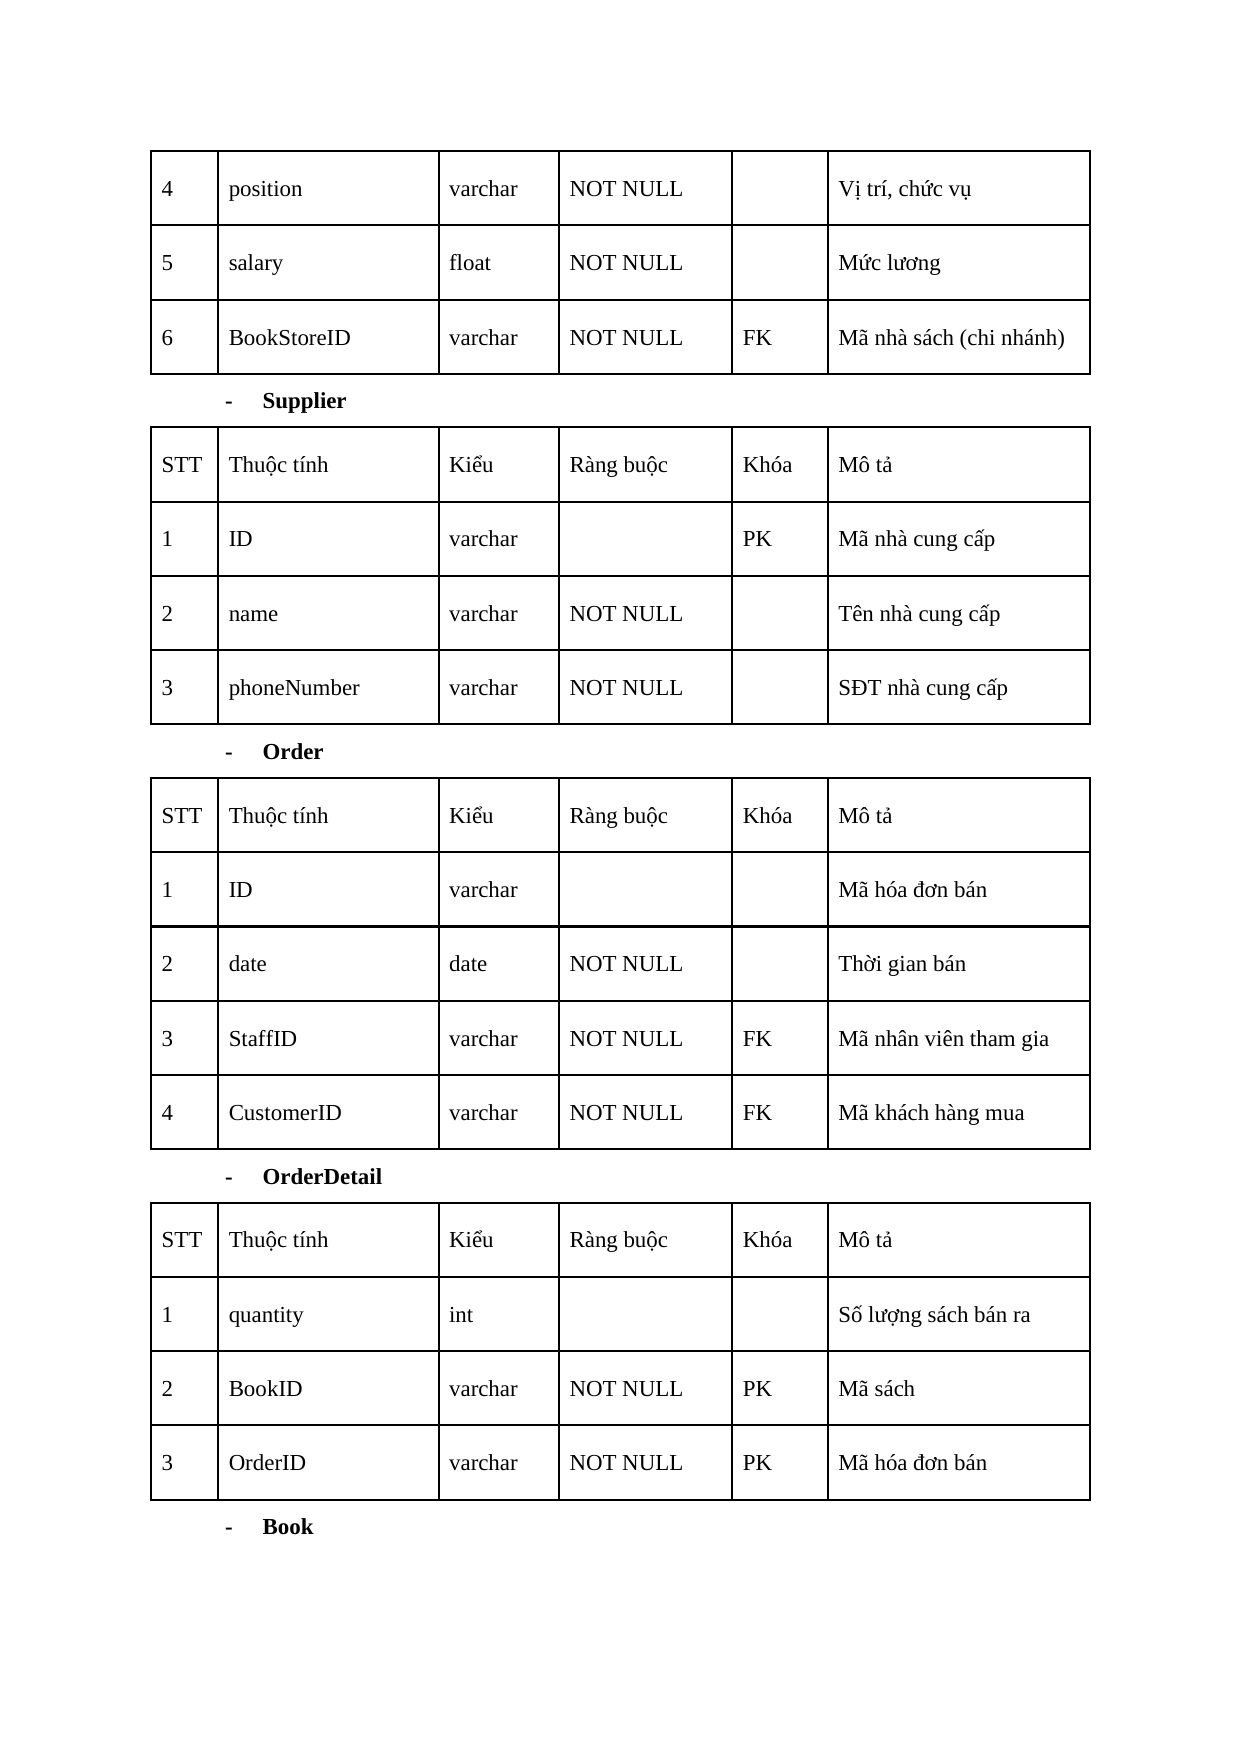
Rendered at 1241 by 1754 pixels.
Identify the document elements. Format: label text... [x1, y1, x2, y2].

table_header Khóa [733, 1204, 827, 1276]
table_cell NOT NULL [560, 301, 731, 373]
table_cell NOT NULL [560, 1076, 731, 1148]
table_cell OrderID [219, 1426, 438, 1499]
table_cell varchar [440, 152, 558, 224]
table_cell NOT NULL [560, 1352, 731, 1424]
table_header STT [152, 779, 217, 851]
table_cell NOT NULL [560, 1002, 731, 1074]
list Order [225, 738, 1090, 764]
table_cell [560, 853, 731, 925]
table_cell 3 [152, 1426, 217, 1499]
table_cell [560, 1278, 731, 1350]
table_cell Số lượng sách bán ra [829, 1278, 1089, 1350]
table_cell NOT NULL [560, 226, 731, 298]
table_cell SĐT nhà cung cấp [829, 651, 1089, 723]
table_cell BookID [219, 1352, 438, 1424]
table_cell varchar [440, 1426, 558, 1499]
table_cell Mã nhân viên tham gia [829, 1002, 1089, 1074]
table_header Kiểu [440, 428, 558, 501]
table_cell varchar [440, 301, 558, 373]
table_cell FK [733, 1076, 827, 1148]
table_cell Mã sách [829, 1352, 1089, 1424]
table_cell ID [219, 503, 438, 575]
table_cell 3 [152, 1002, 217, 1074]
table_cell Mã khách hàng mua [829, 1076, 1089, 1148]
table_header Thuộc tính [219, 428, 438, 501]
table_cell float [440, 226, 558, 298]
table_header Mô tả [829, 428, 1089, 501]
table_cell BookStoreID [219, 301, 438, 373]
table_cell [733, 226, 827, 298]
table_cell varchar [440, 1352, 558, 1424]
table_cell 4 [152, 152, 217, 224]
table_cell 2 [152, 577, 217, 649]
table_header Mô tả [829, 779, 1089, 851]
table_cell [733, 651, 827, 723]
table_cell [560, 503, 731, 575]
table_cell PK [733, 503, 827, 575]
table_header Ràng buộc [560, 1204, 731, 1276]
table_cell Vị trí, chức vụ [829, 152, 1089, 224]
table_cell name [219, 577, 438, 649]
table_cell Thời gian bán [829, 928, 1089, 999]
table_header Mô tả [829, 1204, 1089, 1276]
table_header Ràng buộc [560, 779, 731, 851]
table_cell [733, 853, 827, 925]
table_cell varchar [440, 503, 558, 575]
table_cell Mã hóa đơn bán [829, 1426, 1089, 1499]
list Book [225, 1513, 1090, 1539]
table_cell StaffID [219, 1002, 438, 1074]
table_cell [733, 577, 827, 649]
table_cell [733, 152, 827, 224]
table_cell 3 [152, 651, 217, 723]
table_cell 1 [152, 853, 217, 925]
table_cell Mức lương [829, 226, 1089, 298]
table_cell NOT NULL [560, 152, 731, 224]
table_cell PK [733, 1352, 827, 1424]
table_header STT [152, 1204, 217, 1276]
table_header Kiểu [440, 779, 558, 851]
table_header Thuộc tính [219, 1204, 438, 1276]
table_cell int [440, 1278, 558, 1350]
list Supplier [225, 387, 1090, 414]
table_header Ràng buộc [560, 428, 731, 501]
table_cell quantity [219, 1278, 438, 1350]
table_cell NOT NULL [560, 1426, 731, 1499]
table_cell varchar [440, 651, 558, 723]
table_cell 1 [152, 1278, 217, 1350]
table_cell varchar [440, 1076, 558, 1148]
table_cell FK [733, 301, 827, 373]
table_cell Mã nhà sách (chi nhánh) [829, 301, 1089, 373]
table_header Khóa [733, 428, 827, 501]
table_cell phoneNumber [219, 651, 438, 723]
table_cell date [219, 928, 438, 999]
table_cell PK [733, 1426, 827, 1499]
table_cell NOT NULL [560, 651, 731, 723]
table_cell NOT NULL [560, 577, 731, 649]
table_cell FK [733, 1002, 827, 1074]
table_cell [733, 1278, 827, 1350]
table_cell varchar [440, 1002, 558, 1074]
table_cell ID [219, 853, 438, 925]
table_cell salary [219, 226, 438, 298]
table_cell Mã hóa đơn bán [829, 853, 1089, 925]
table_cell position [219, 152, 438, 224]
table_cell date [440, 928, 558, 999]
table_header Khóa [733, 779, 827, 851]
table_cell 1 [152, 503, 217, 575]
table_cell [733, 928, 827, 999]
table_cell varchar [440, 577, 558, 649]
table_cell 4 [152, 1076, 217, 1148]
table_cell 6 [152, 301, 217, 373]
table_cell 2 [152, 1352, 217, 1424]
table_cell 2 [152, 928, 217, 999]
table_header Kiểu [440, 1204, 558, 1276]
table_cell NOT NULL [560, 928, 731, 999]
table_cell Tên nhà cung cấp [829, 577, 1089, 649]
table_header STT [152, 428, 217, 501]
table_cell CustomerID [219, 1076, 438, 1148]
table_header Thuộc tính [219, 779, 438, 851]
table_cell Mã nhà cung cấp [829, 503, 1089, 575]
list OrderDetail [225, 1163, 1090, 1189]
table_cell varchar [440, 853, 558, 925]
table_cell 5 [152, 226, 217, 298]
